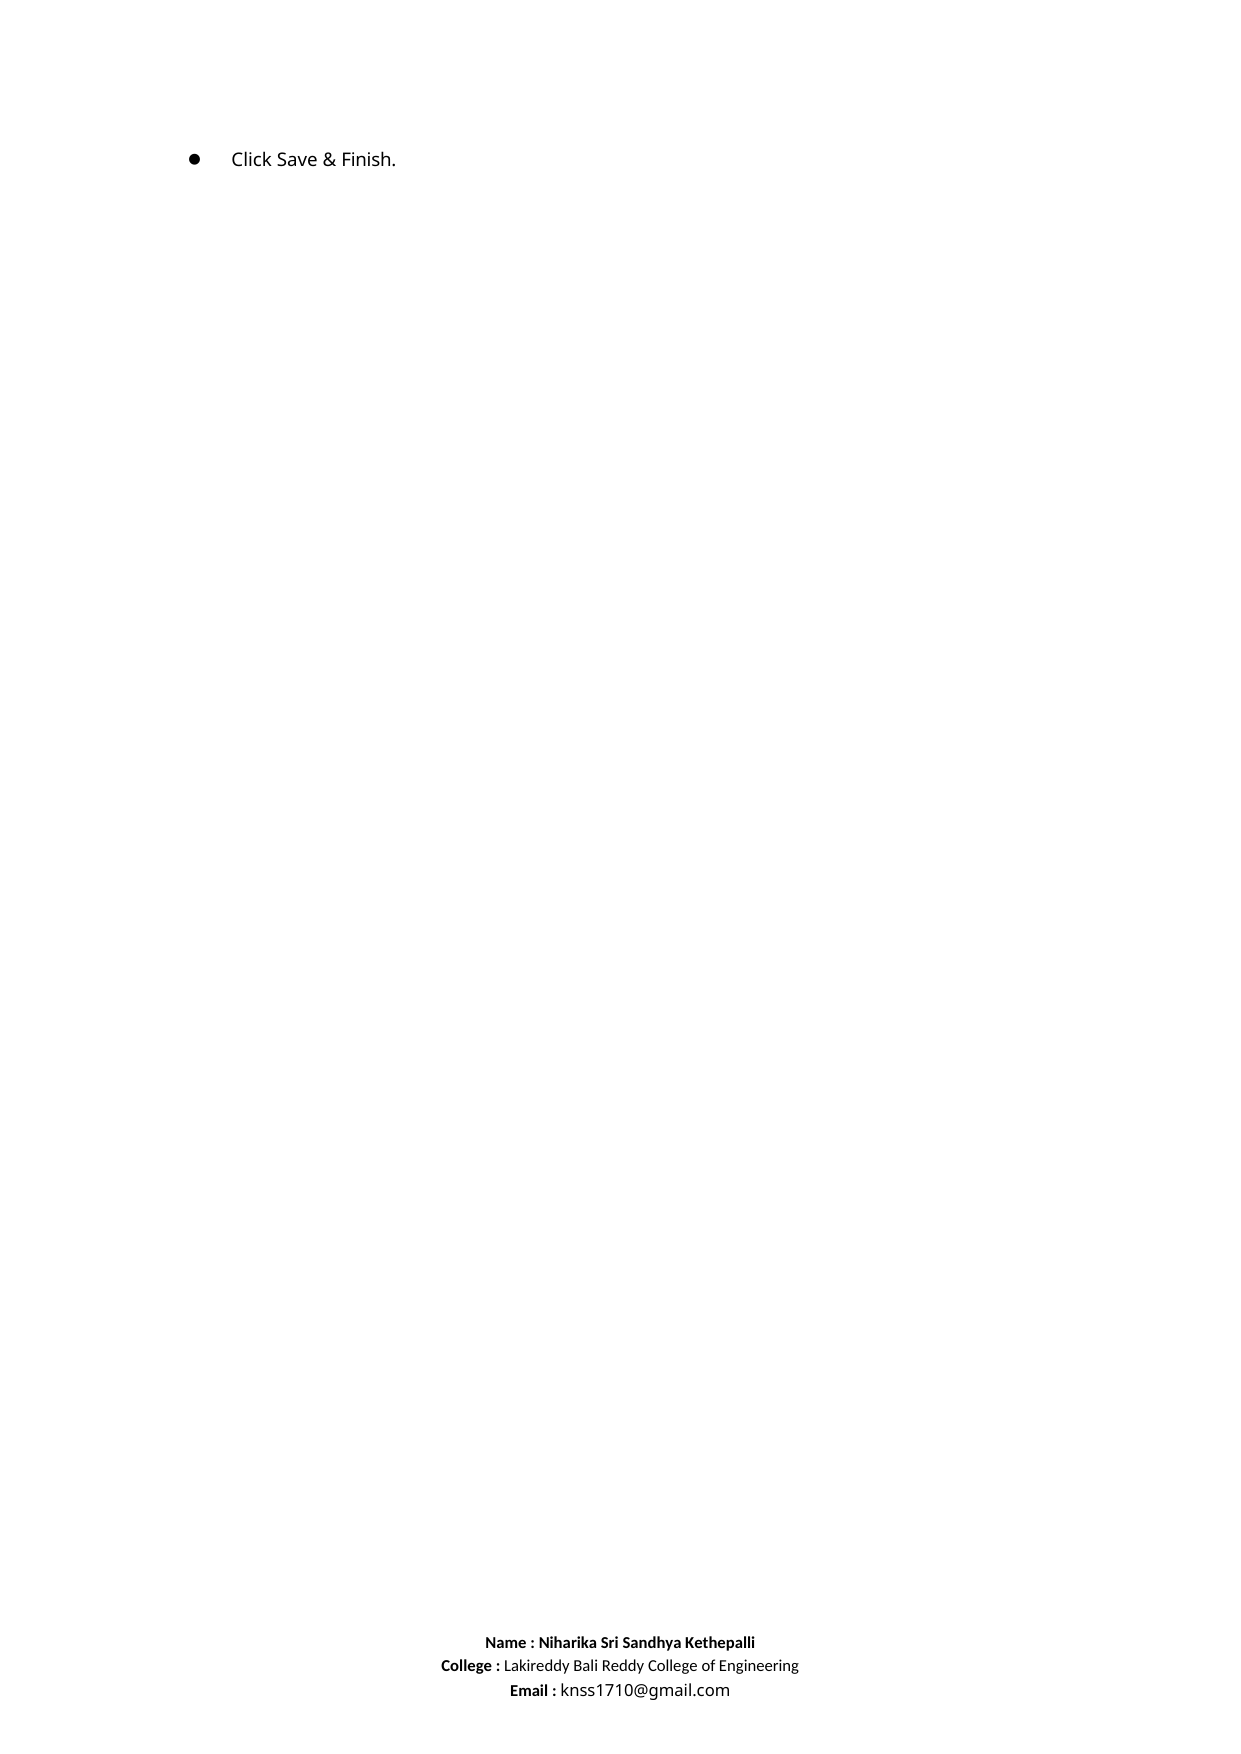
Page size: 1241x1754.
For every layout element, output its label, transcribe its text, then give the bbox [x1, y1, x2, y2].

list Click Save & Finish. [187, 146, 1093, 171]
